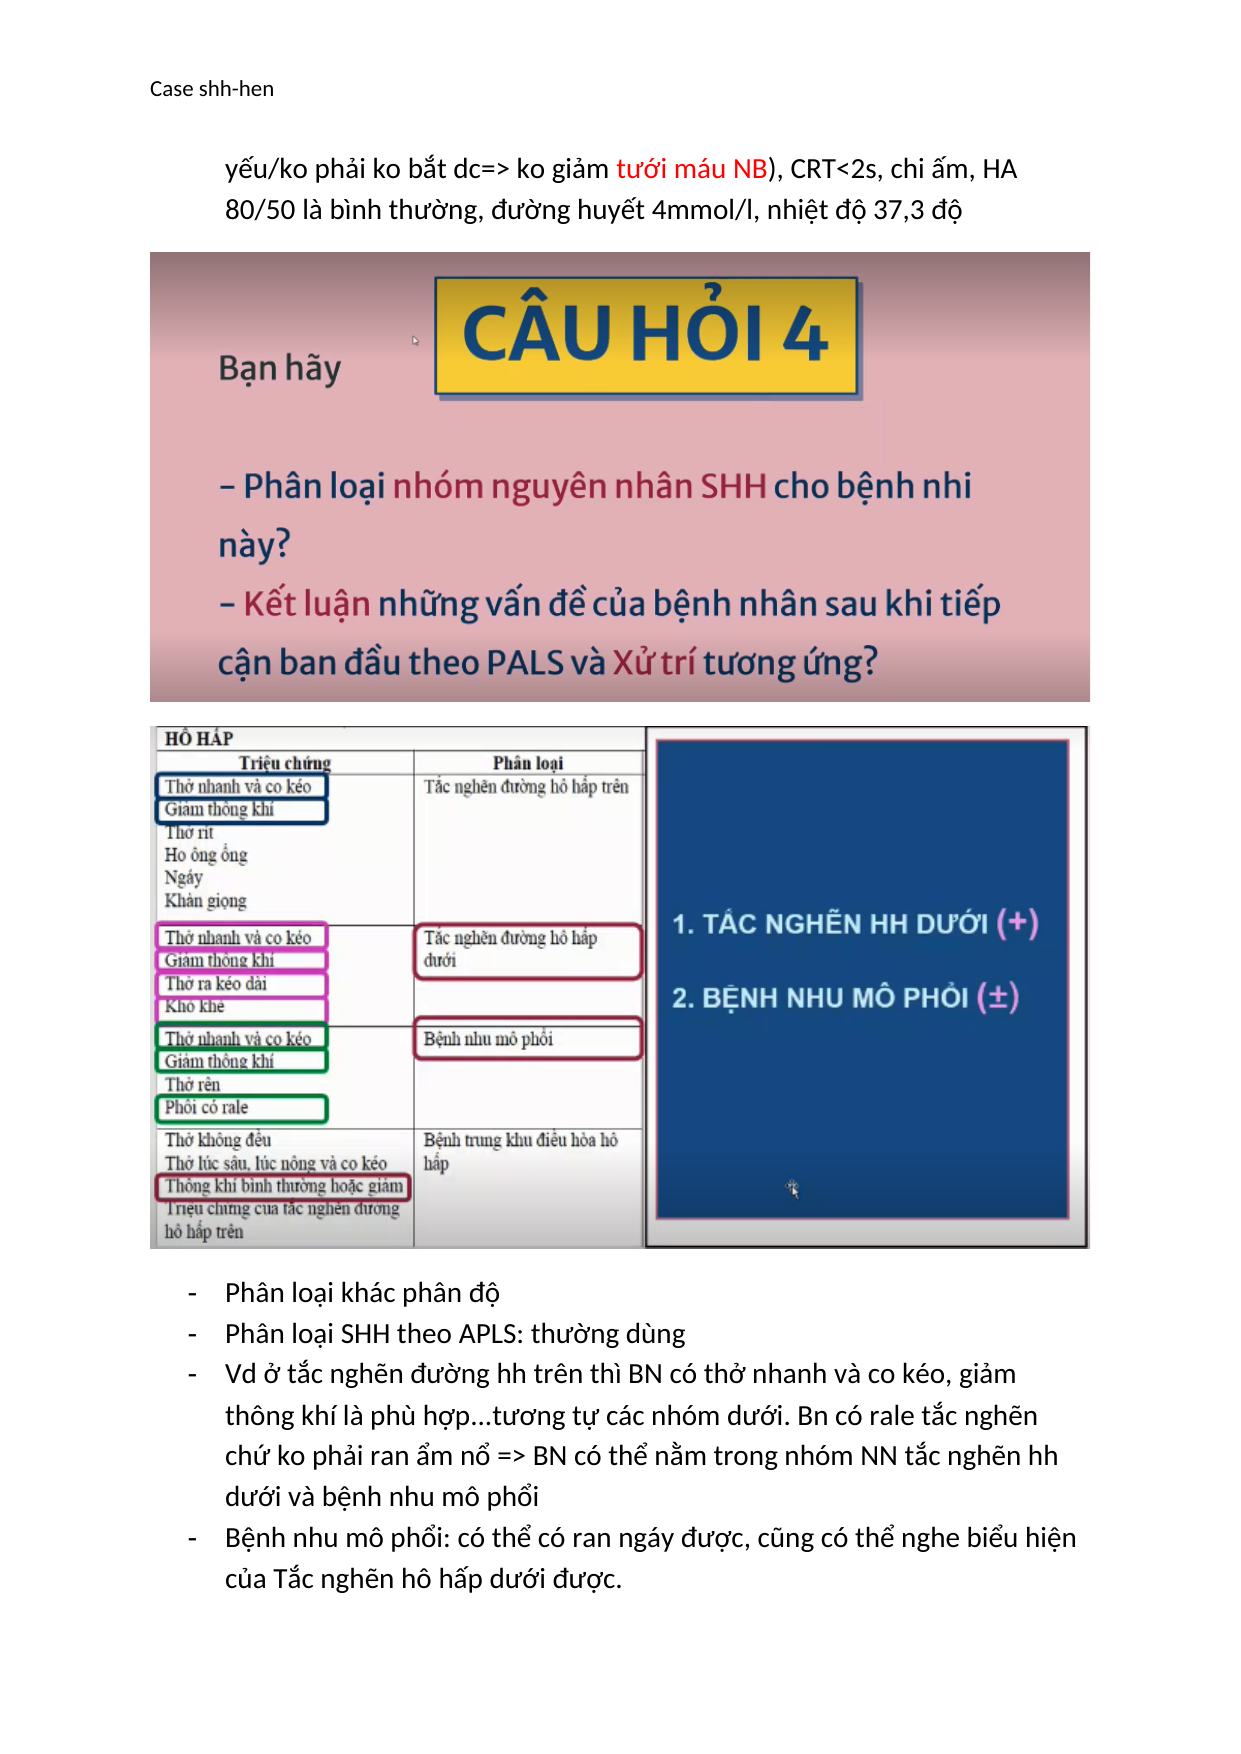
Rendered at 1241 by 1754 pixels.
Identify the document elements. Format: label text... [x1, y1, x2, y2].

picture [150, 252, 1091, 702]
list Phân loại SHH theo APLS: thường dùng [187, 1315, 1090, 1350]
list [187, 150, 1090, 227]
picture [150, 726, 1091, 1249]
list Vd ở tắc nghẽn đường hh trên thì BN có thở nhanh và co kéo, giảm thông khí là phù hợp...tương tự các nhóm dưới. Bn có rale tắc nghẽn chứ ko phải ran ẩm nổ => BN có thể nằm trong nhóm NN tắc nghẽn hh dưới và bệnh nhu mô phổi [187, 1356, 1090, 1514]
list Bệnh nhu mô phổi: có thể có ran ngáy được, cũng có thể nghe biểu hiện của Tắc nghẽn hô hấp dưới được. [187, 1519, 1090, 1596]
list Phân loại khác phân độ [187, 1274, 1090, 1309]
